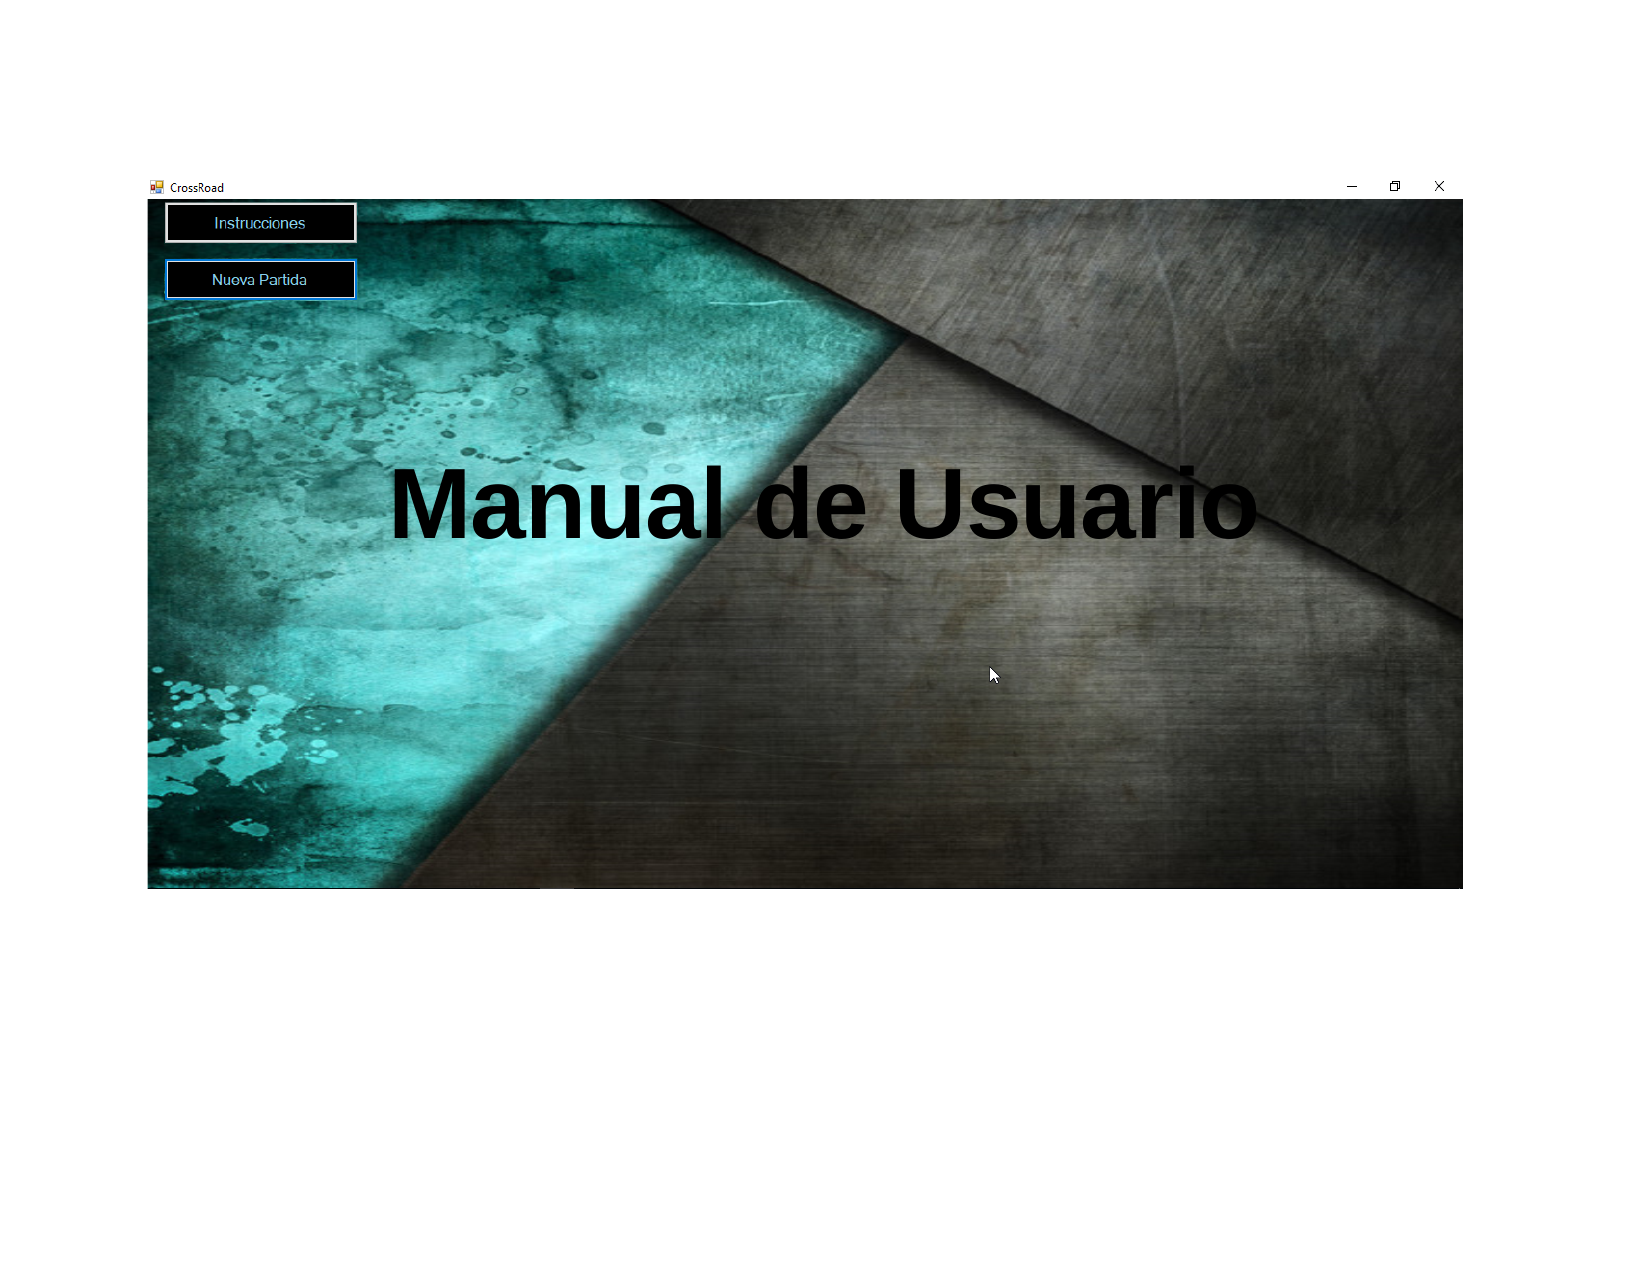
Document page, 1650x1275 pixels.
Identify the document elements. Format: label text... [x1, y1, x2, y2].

picture [147, 176, 1463, 889]
title Manual de Usuario [148, 444, 1502, 559]
